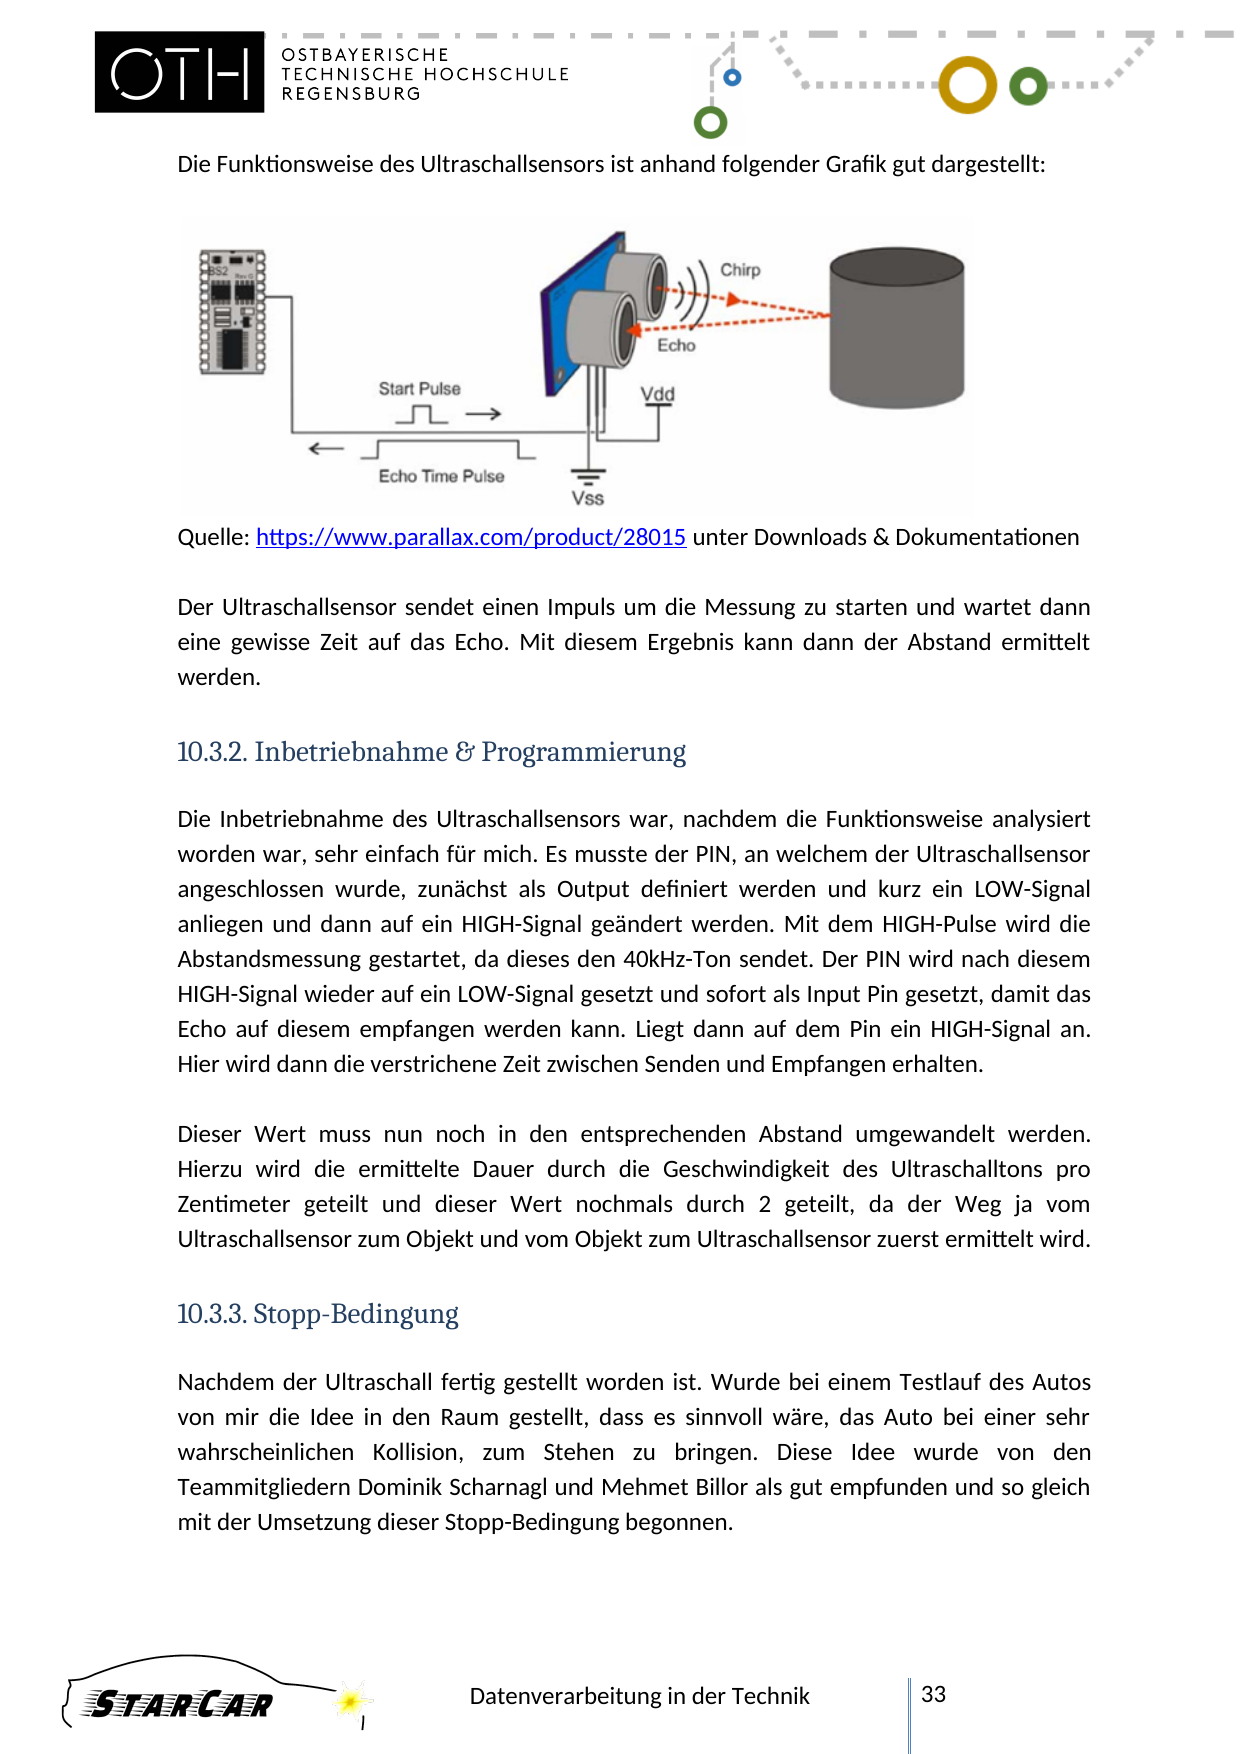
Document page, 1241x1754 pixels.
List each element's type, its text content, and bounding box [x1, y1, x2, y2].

text Die Inbetriebnahme des Ultraschallsensors war, nachdem die Funktionsweise analysiert worden war, sehr einfach für mich. Es musste der PIN, an welchem der Ultraschallsensor angeschlossen wurde, zunächst als Output definiert werden und kurz ein LOW-Signal anliegen und dann auf ein HIGH-Signal geändert werden. Mit dem HIGH-Pulse wird die Abstandsmessung gestartet, da dieses den 40kHz-Ton sendet. Der PIN wird nach diesem HIGH-Signal wieder auf ein LOW-Signal gesetzt und sofort als Input Pin gesetzt, damit das Echo auf diesem empfangen werden kann. Liegt dann auf dem Pin ein HIGH-Signal an. Hier wird dann die verstrichene Zeit zwischen Senden und Empfangen erhalten. [177, 803, 1092, 1079]
picture [94, 15, 1237, 145]
text Dieser Wert muss nun noch in den entsprechenden Abstand umgewandelt werden. Hierzu wird die ermittelte Dauer durch die Geschwindigkeit des Ultraschalltons pro Zentimeter geteilt und dieser Wert nochmals durch 2 geteilt, da der Weg ja vom Ultraschallsensor zum Objekt und vom Objekt zum Ultraschallsensor zuerst ermittelt wird. [177, 1118, 1092, 1254]
text Die Funktionsweise des Ultraschallsensors ist anhand folgender Grafik gut dargestellt: [177, 148, 1092, 178]
picture [54, 1651, 380, 1730]
picture [177, 217, 975, 517]
text Der Ultraschallsensor sendet einen Impuls um die Messung zu starten und wartet dann eine gewisse Zeit auf das Echo. Mit diesem Ergebnis kann dann der Abstand ermittelt werden. [177, 591, 1092, 691]
subtitle 10.3.2. Inbetriebnahme & Programmierung [177, 735, 1092, 768]
subtitle 10.3.3. Stopp-Bedingung [177, 1297, 1092, 1331]
text Nachdem der Ultraschall fertig gestellt worden ist. Wurde bei einem Testlauf des Autos von mir die Idee in den Raum gestellt, dass es sinnvoll wäre, das Auto bei einer sehr wahrscheinlichen Kollision, zum Stehen zu bringen. Diese Idee wurde von den Teammitgliedern Dominik Scharnagl und Mehmet Billor als gut empfunden und so gleich mit der Umsetzung dieser Stopp-Bedingung begonnen. [177, 1366, 1092, 1537]
text Quelle: https://www.parallax.com/product/28015 unter Downloads & Dokumentationen [177, 521, 1092, 551]
